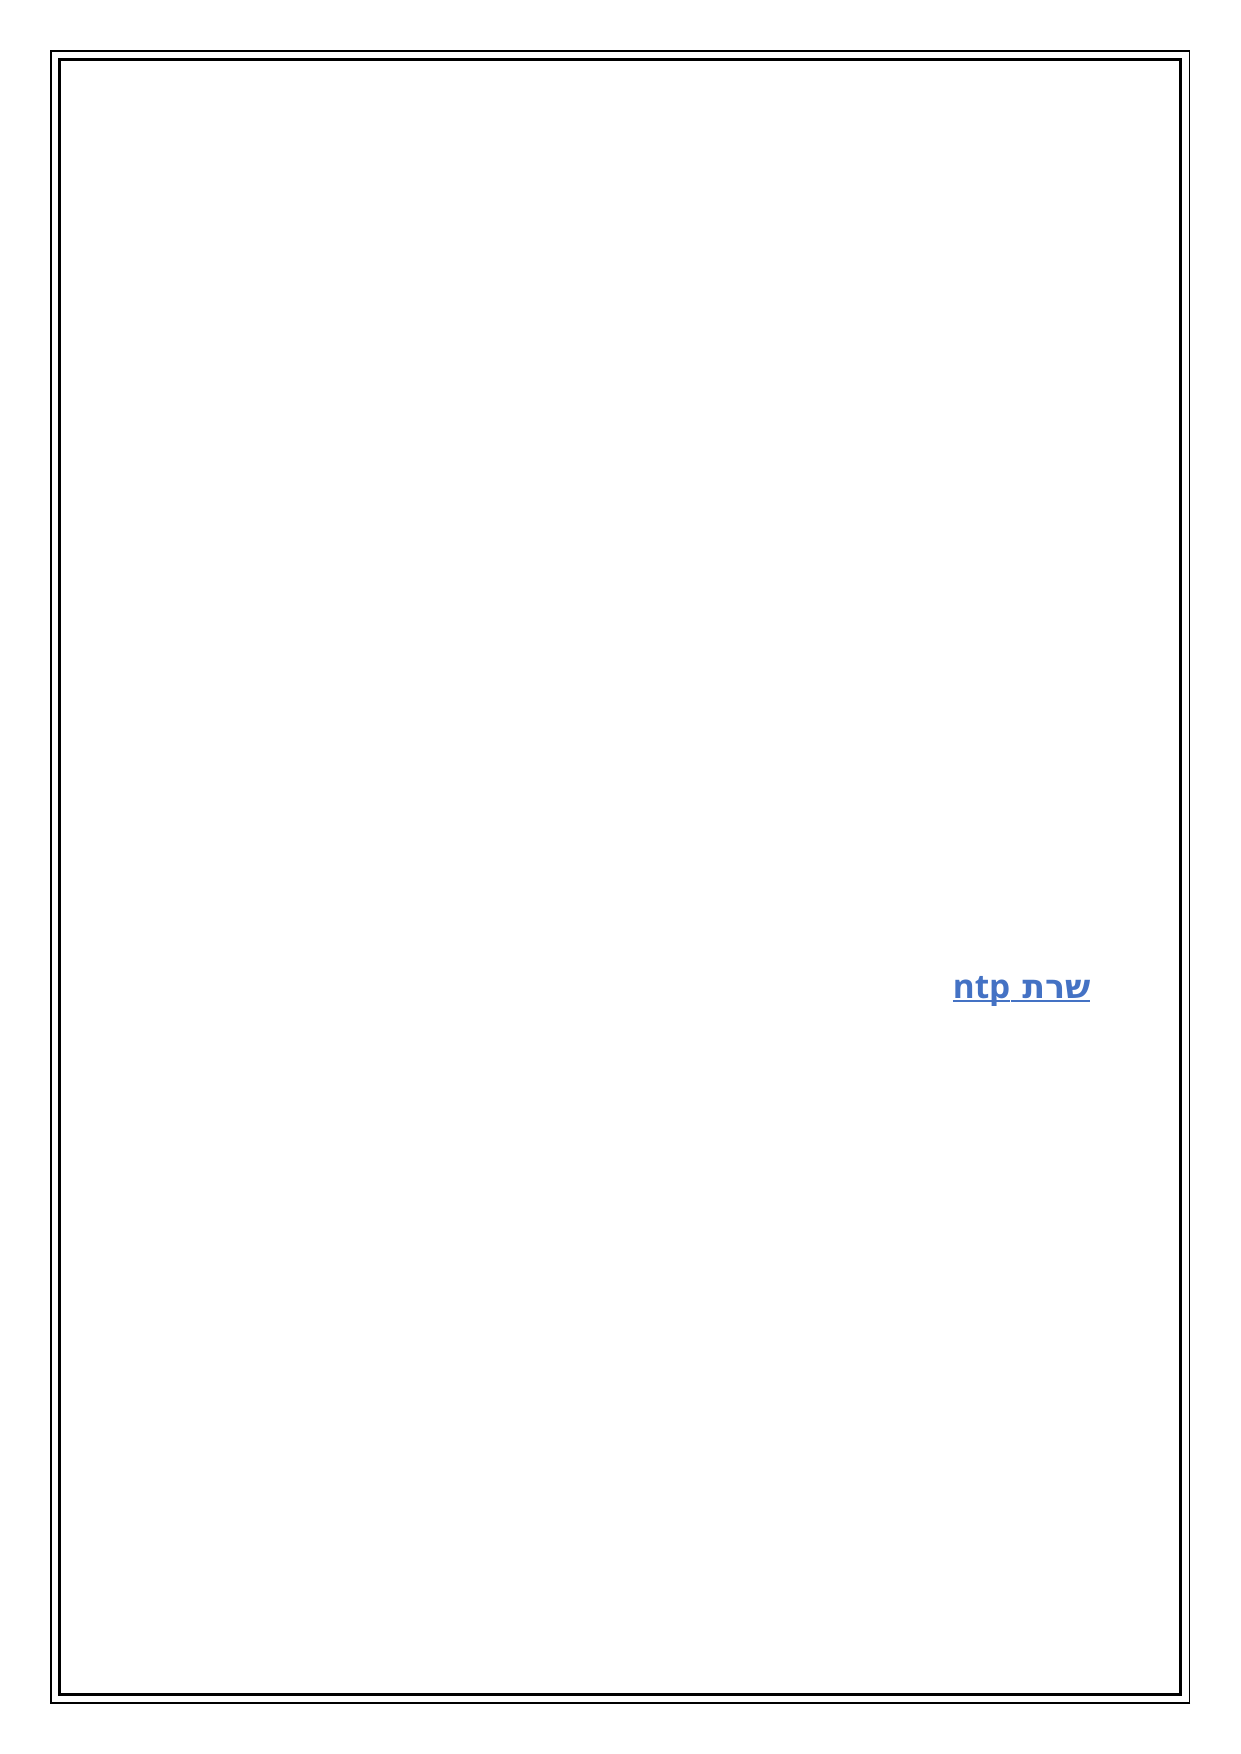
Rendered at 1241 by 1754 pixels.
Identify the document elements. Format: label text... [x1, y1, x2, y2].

subtitle שרת ntp [150, 962, 1090, 1008]
